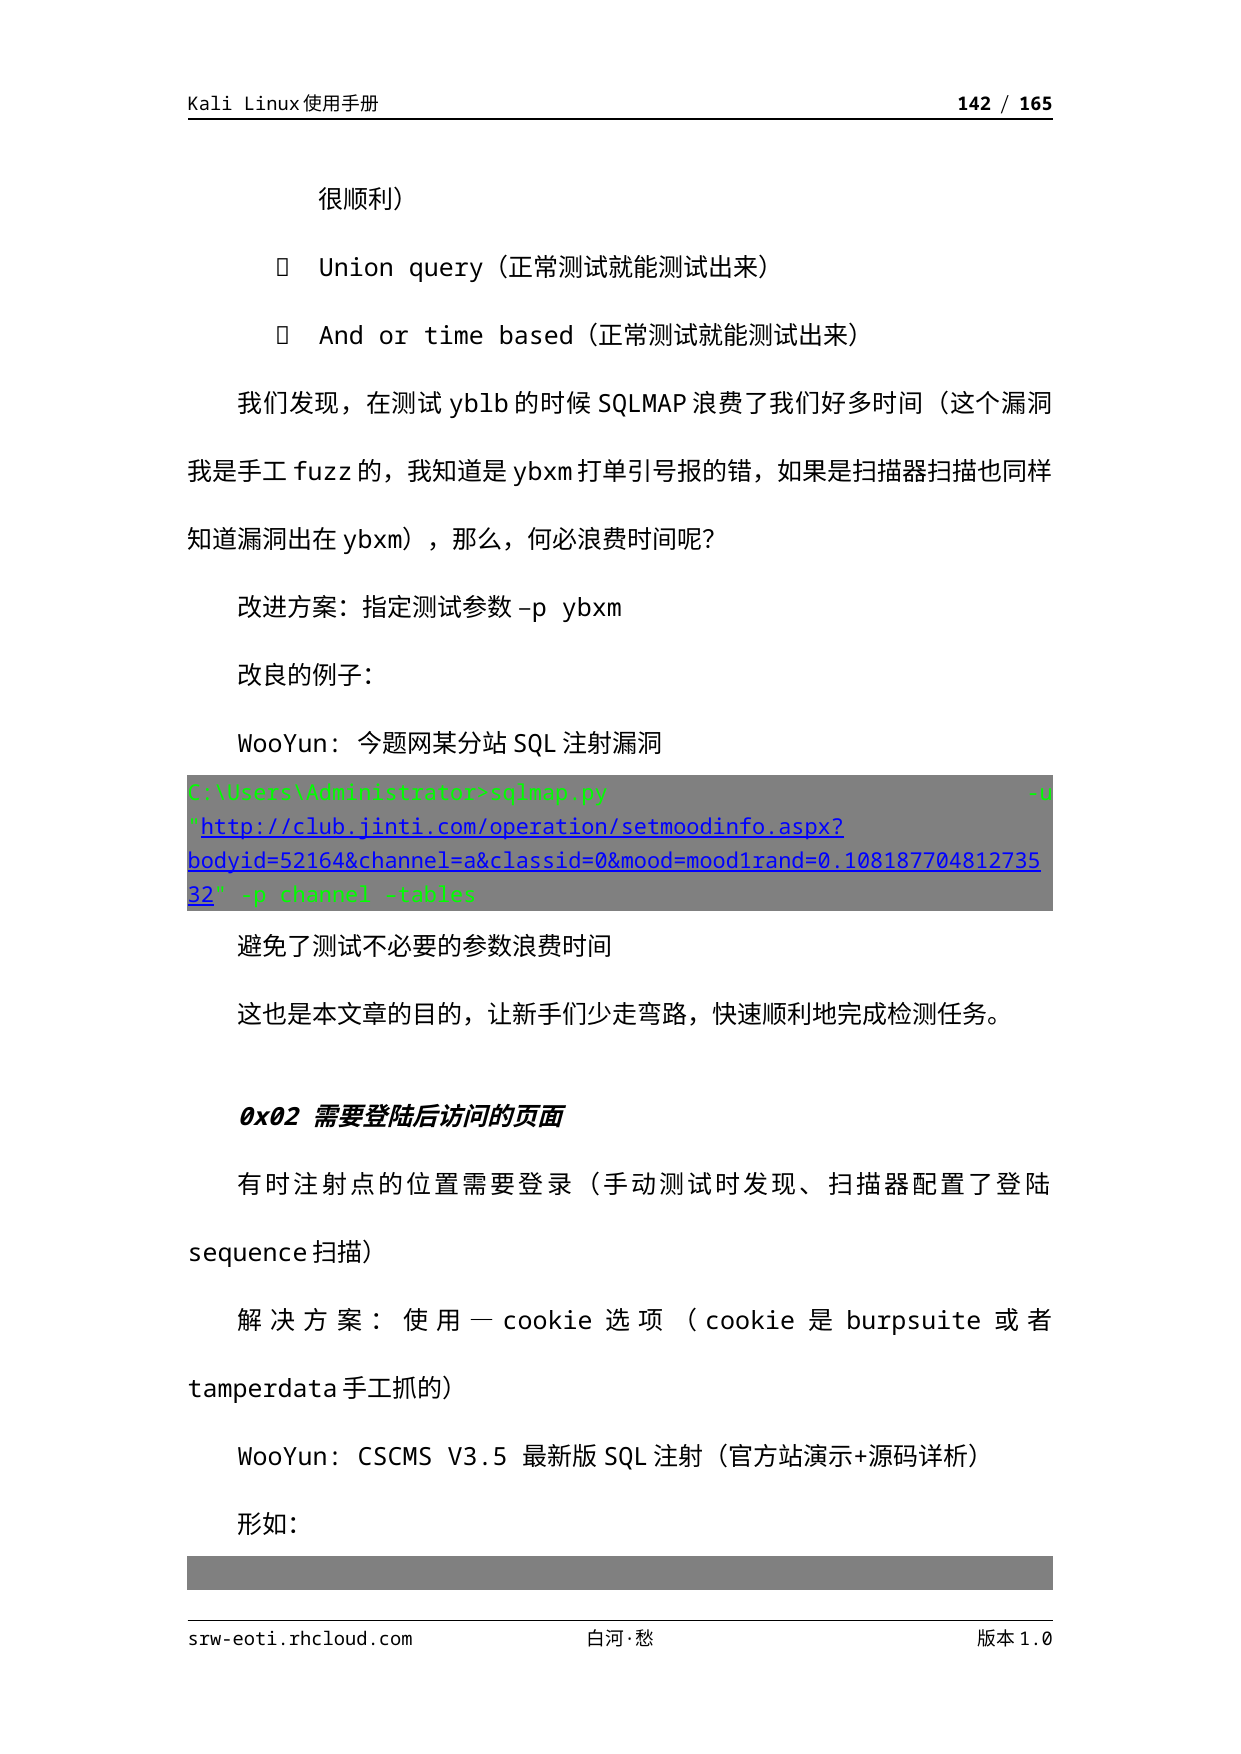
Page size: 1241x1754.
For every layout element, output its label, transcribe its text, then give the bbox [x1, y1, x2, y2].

text WooYun: 今题网某分站SQL注射漏洞 [187, 707, 1053, 775]
text 解决方案：使用—cookie选项（cookie是burpsuite或者tamperdata手工抓的） [187, 1284, 1053, 1420]
text C:\Users\Administrator>sqlmap.py -u "http://club.jinti.com/operation/setmoodinfo.aspx?bodyid=52164&channel=a&classid=0&mood=mood1rand=0.10818770481273532" -p channel –tables [187, 775, 1053, 911]
text 避免了测试不必要的参数浪费时间 [187, 911, 1053, 979]
text 我们发现，在测试yblb的时候SQLMAP浪费了我们好多时间（这个漏洞我是手工fuzz的，我知道是ybxm打单引号报的错，如果是扫描器扫描也同样知道漏洞出在ybxm），那么，何必浪费时间呢？ [187, 368, 1053, 571]
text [275, 164, 1053, 232]
text WooYun: CSCMS V3.5 最新版 SQL注射（官方站演示+源码详析） [187, 1420, 1053, 1488]
text 有时注射点的位置需要登录（手动测试时发现、扫描器配置了登陆sequence扫描） [187, 1149, 1053, 1284]
text 0x02 需要登陆后访问的页面 [187, 1081, 1053, 1149]
text  And or time based（正常测试就能测试出来） [275, 300, 1053, 368]
text 改良的例子： [187, 639, 1053, 707]
text  Union query（正常测试就能测试出来） [275, 232, 1053, 300]
text 这也是本文章的目的，让新手们少走弯路，快速顺利地完成检测任务。 [187, 979, 1053, 1047]
text 改进方案：指定测试参数 –p ybxm [187, 571, 1053, 639]
text 形如： [187, 1488, 1053, 1556]
